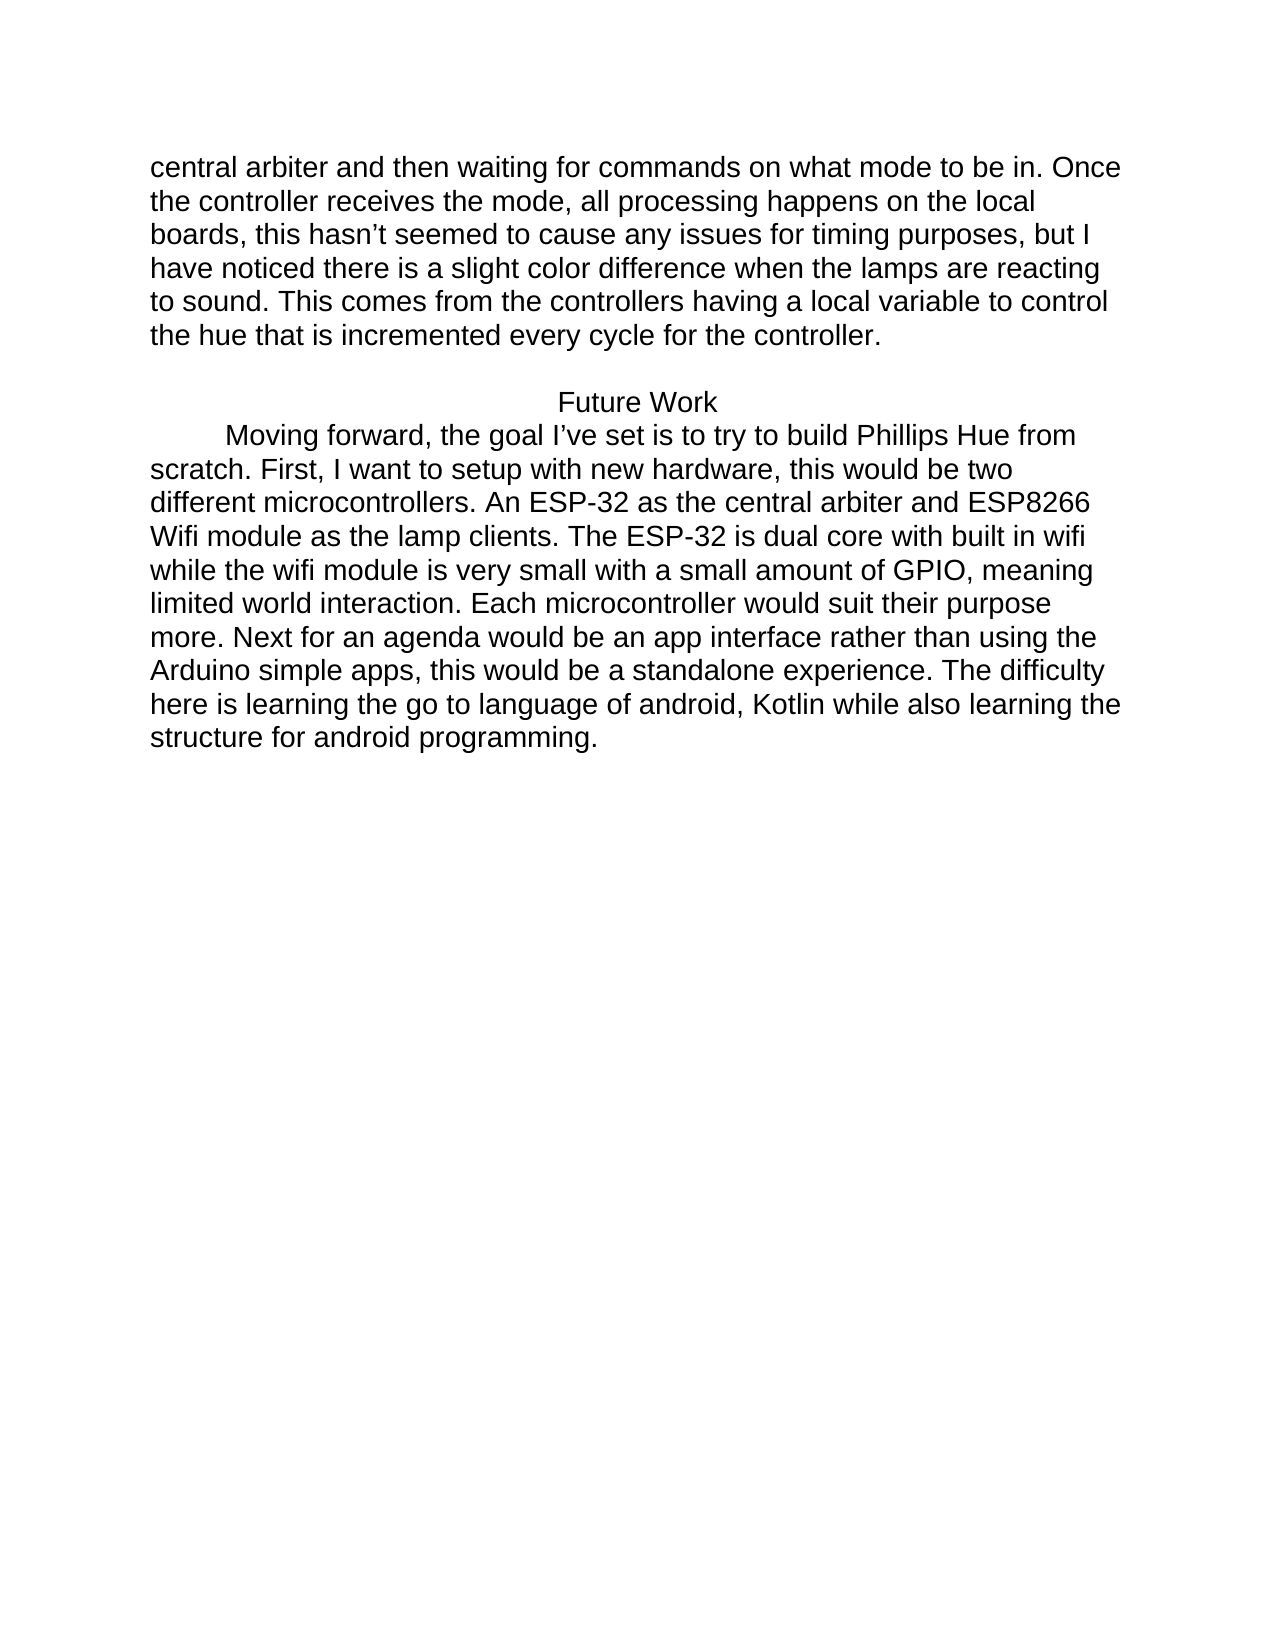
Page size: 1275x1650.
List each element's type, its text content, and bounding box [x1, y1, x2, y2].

text Future Work [150, 385, 1125, 418]
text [150, 150, 1125, 351]
text Moving forward, the goal I’ve set is to try to build Phillips Hue from scratch. First, I want to setup with new hardware, this would be two different microcontrollers. An ESP-32 as the central arbiter and ESP8266 Wifi module as the lamp clients. The ESP-32 is dual core with built in wifi while the wifi module is very small with a small amount of GPIO, meaning limited world interaction. Each microcontroller would suit their purpose more. Next for an agenda would be an app interface rather than using the Arduino simple apps, this would be a standalone experience. The difficulty here is learning the go to language of android, Kotlin while also learning the structure for android programming. [150, 418, 1125, 754]
